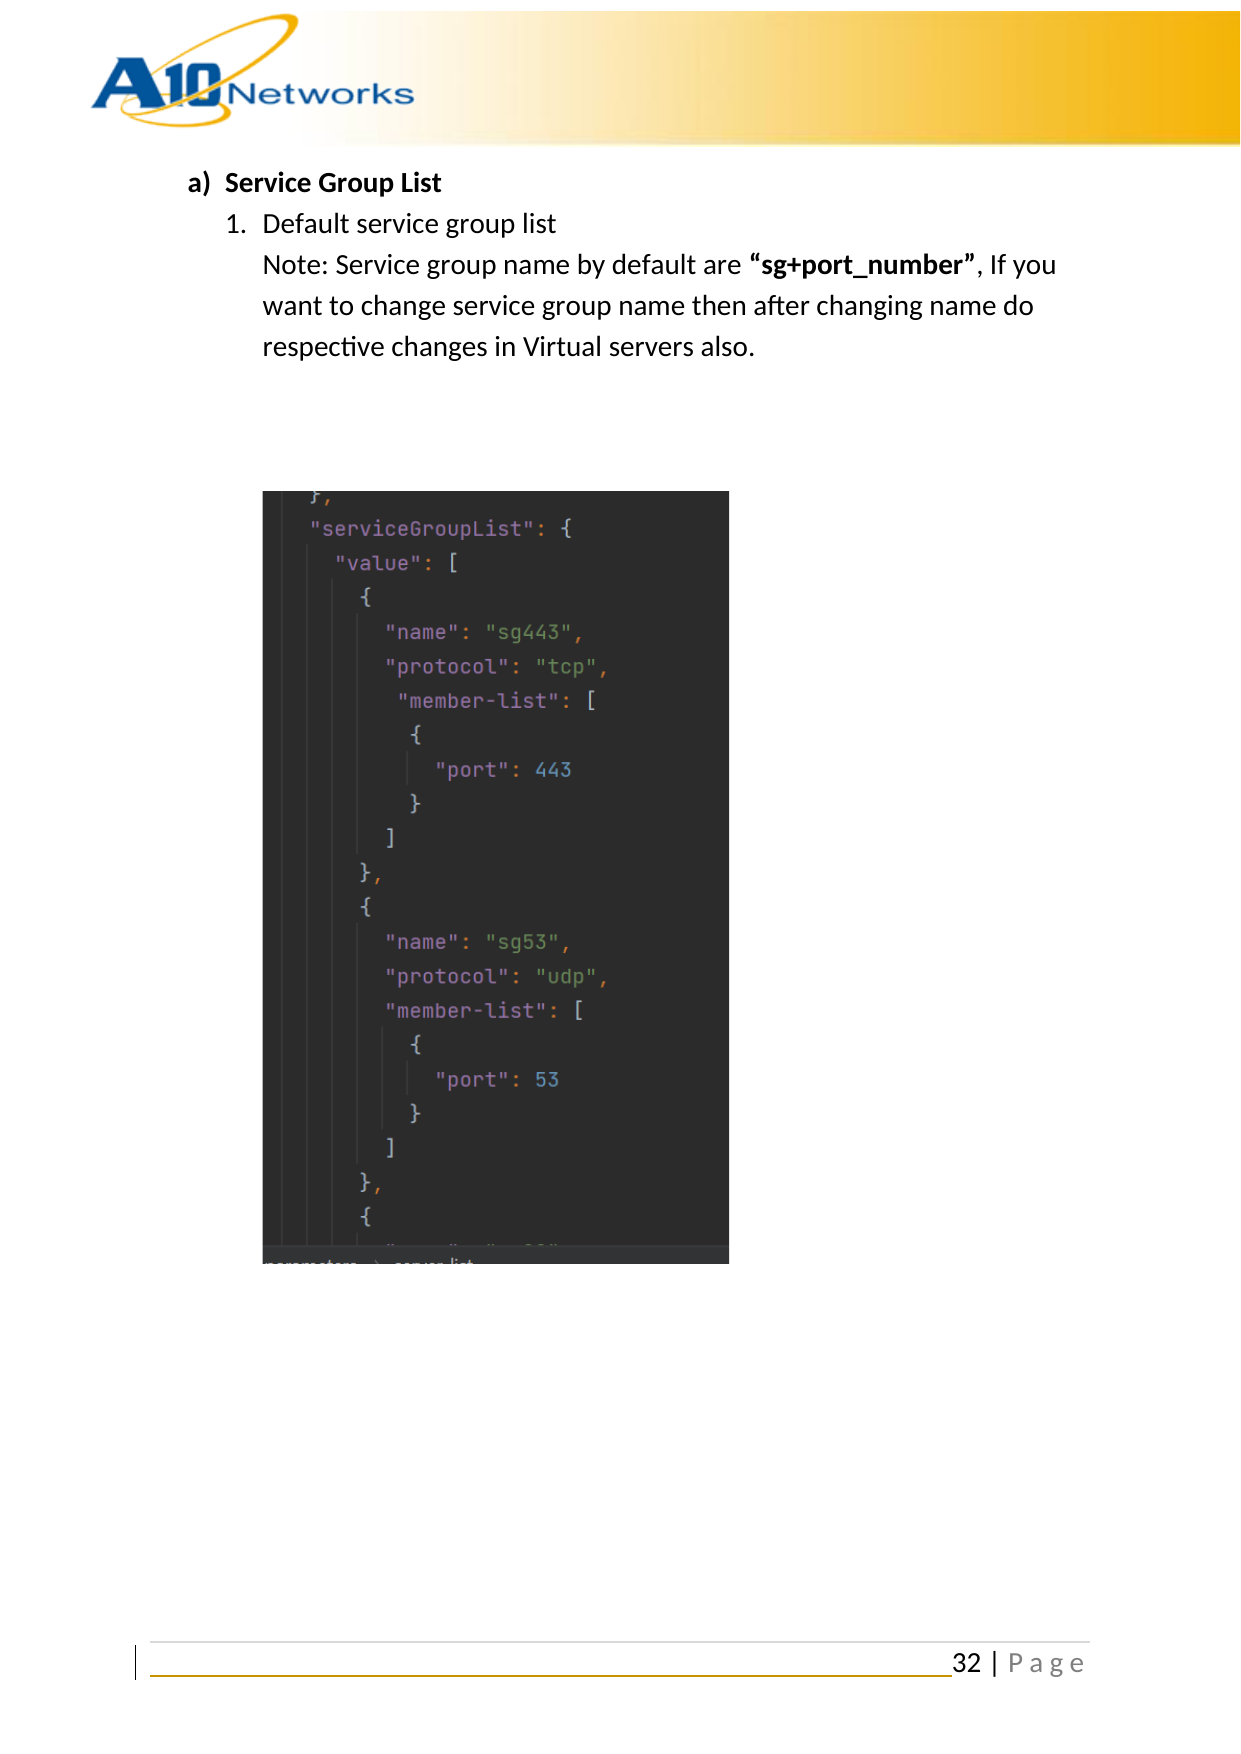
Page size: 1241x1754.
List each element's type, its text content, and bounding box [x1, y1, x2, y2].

picture [0, 11, 1241, 147]
list Default service group list [225, 205, 1090, 241]
list Note: Service group name by default are “sg+port_number”, If you want to change service group name then after changing name do respective changes in Virtual servers also. [262, 246, 1090, 364]
list Service Group List [187, 164, 1090, 200]
picture [262, 491, 730, 1264]
